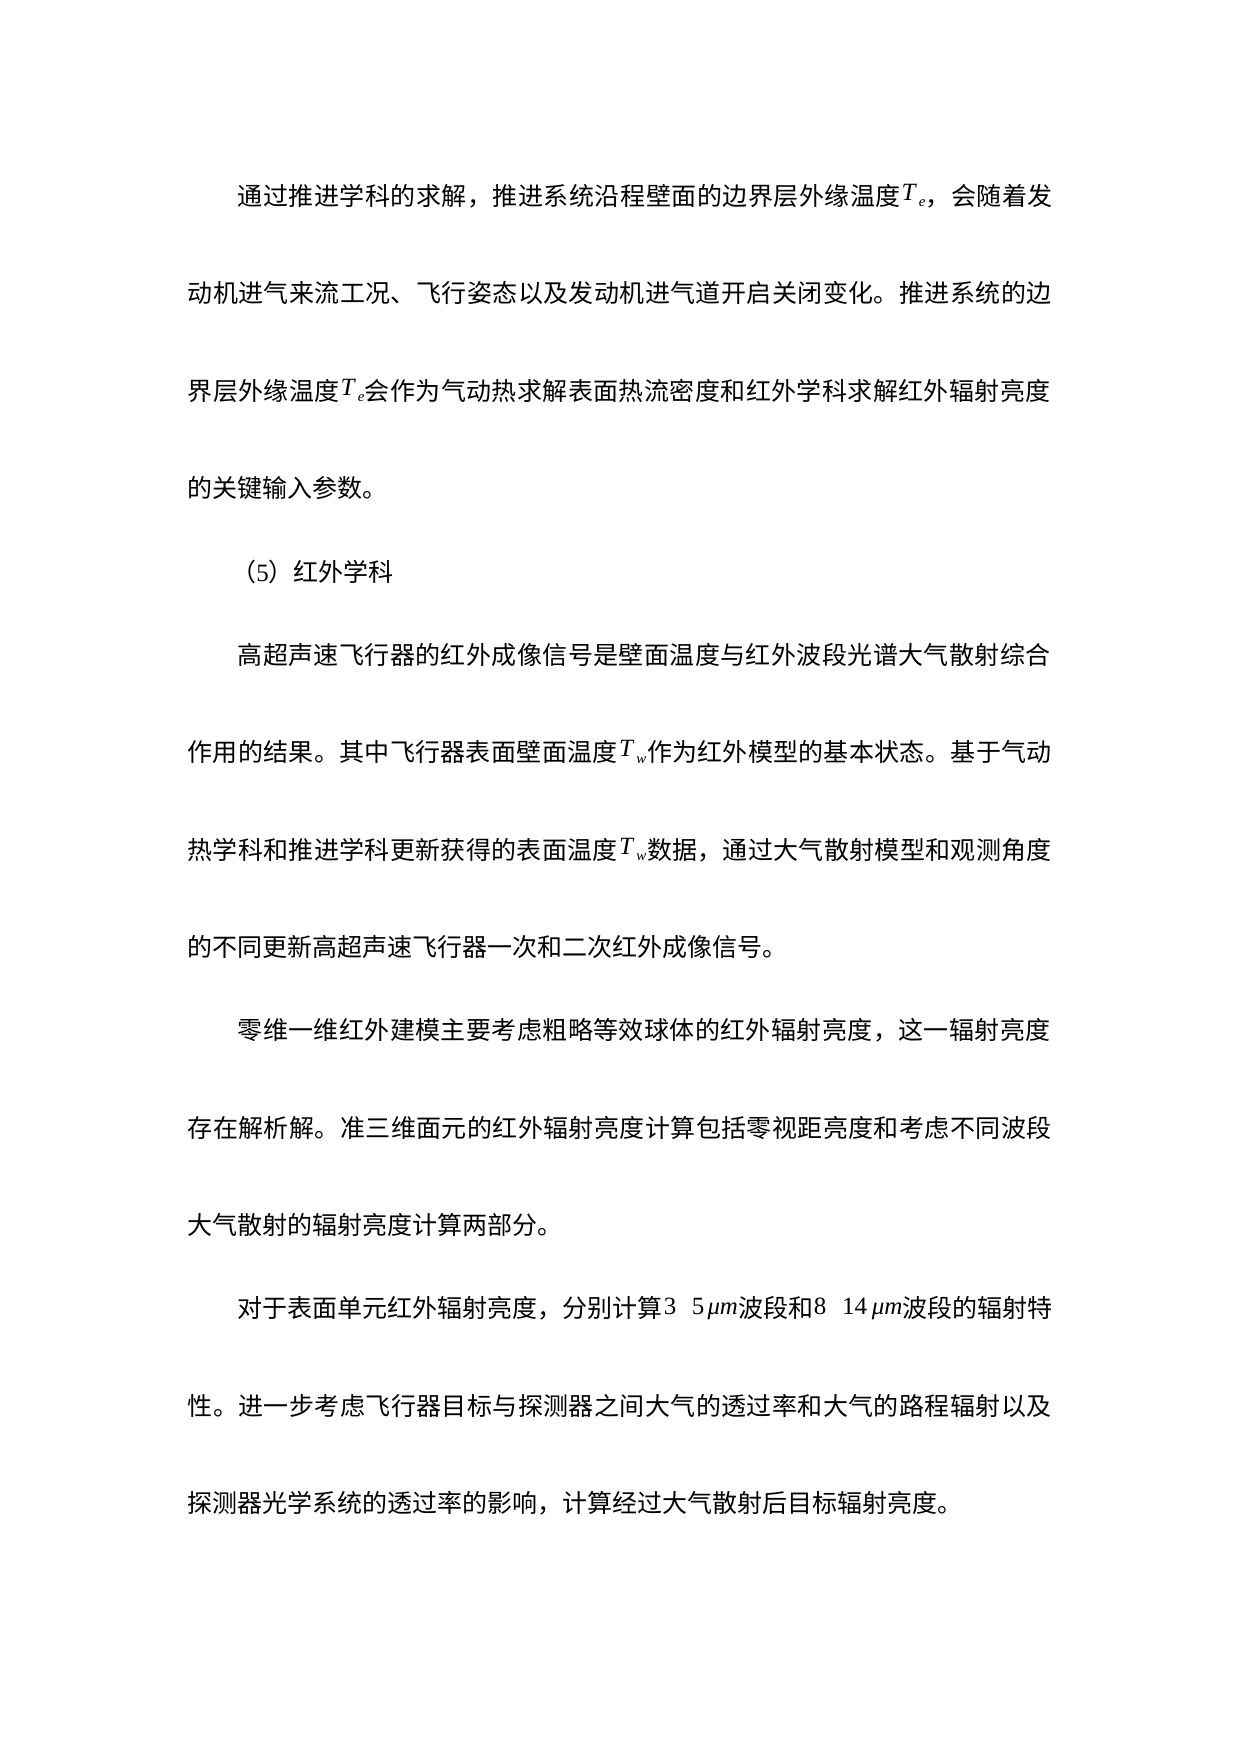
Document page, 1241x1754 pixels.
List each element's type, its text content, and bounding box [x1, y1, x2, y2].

text （5）红外学科 [187, 538, 1053, 603]
text 零维一维红外建模主要考虑粗略等效球体的红外辐射亮度，这一辐射亮度存在解析解。准三维面元的红外辐射亮度计算包括零视距亮度和考虑不同波段大气散射的辐射亮度计算两部分。 [187, 996, 1053, 1256]
text 对于表面单元红外辐射亮度，分别计算波段和波段的辐射特性。进一步考虑飞行器目标与探测器之间大气的透过率和大气的路程辐射以及探测器光学系统的透过率的影响，计算经过大气散射后目标辐射亮度。 [187, 1274, 1053, 1534]
text 通过推进学科的求解，推进系统沿程壁面的边界层外缘温度，会随着发动机进气来流工况、飞行姿态以及发动机进气道开启关闭变化。推进系统的边界层外缘温度会作为气动热求解表面热流密度和红外学科求解红外辐射亮度的关键输入参数。 [187, 162, 1053, 519]
text 高超声速飞行器的红外成像信号是壁面温度与红外波段光谱大气散射综合作用的结果。其中飞行器表面壁面温度作为红外模型的基本状态。基于气动热学科和推进学科更新获得的表面温度数据，通过大气散射模型和观测角度的不同更新高超声速飞行器一次和二次红外成像信号。 [187, 621, 1053, 978]
